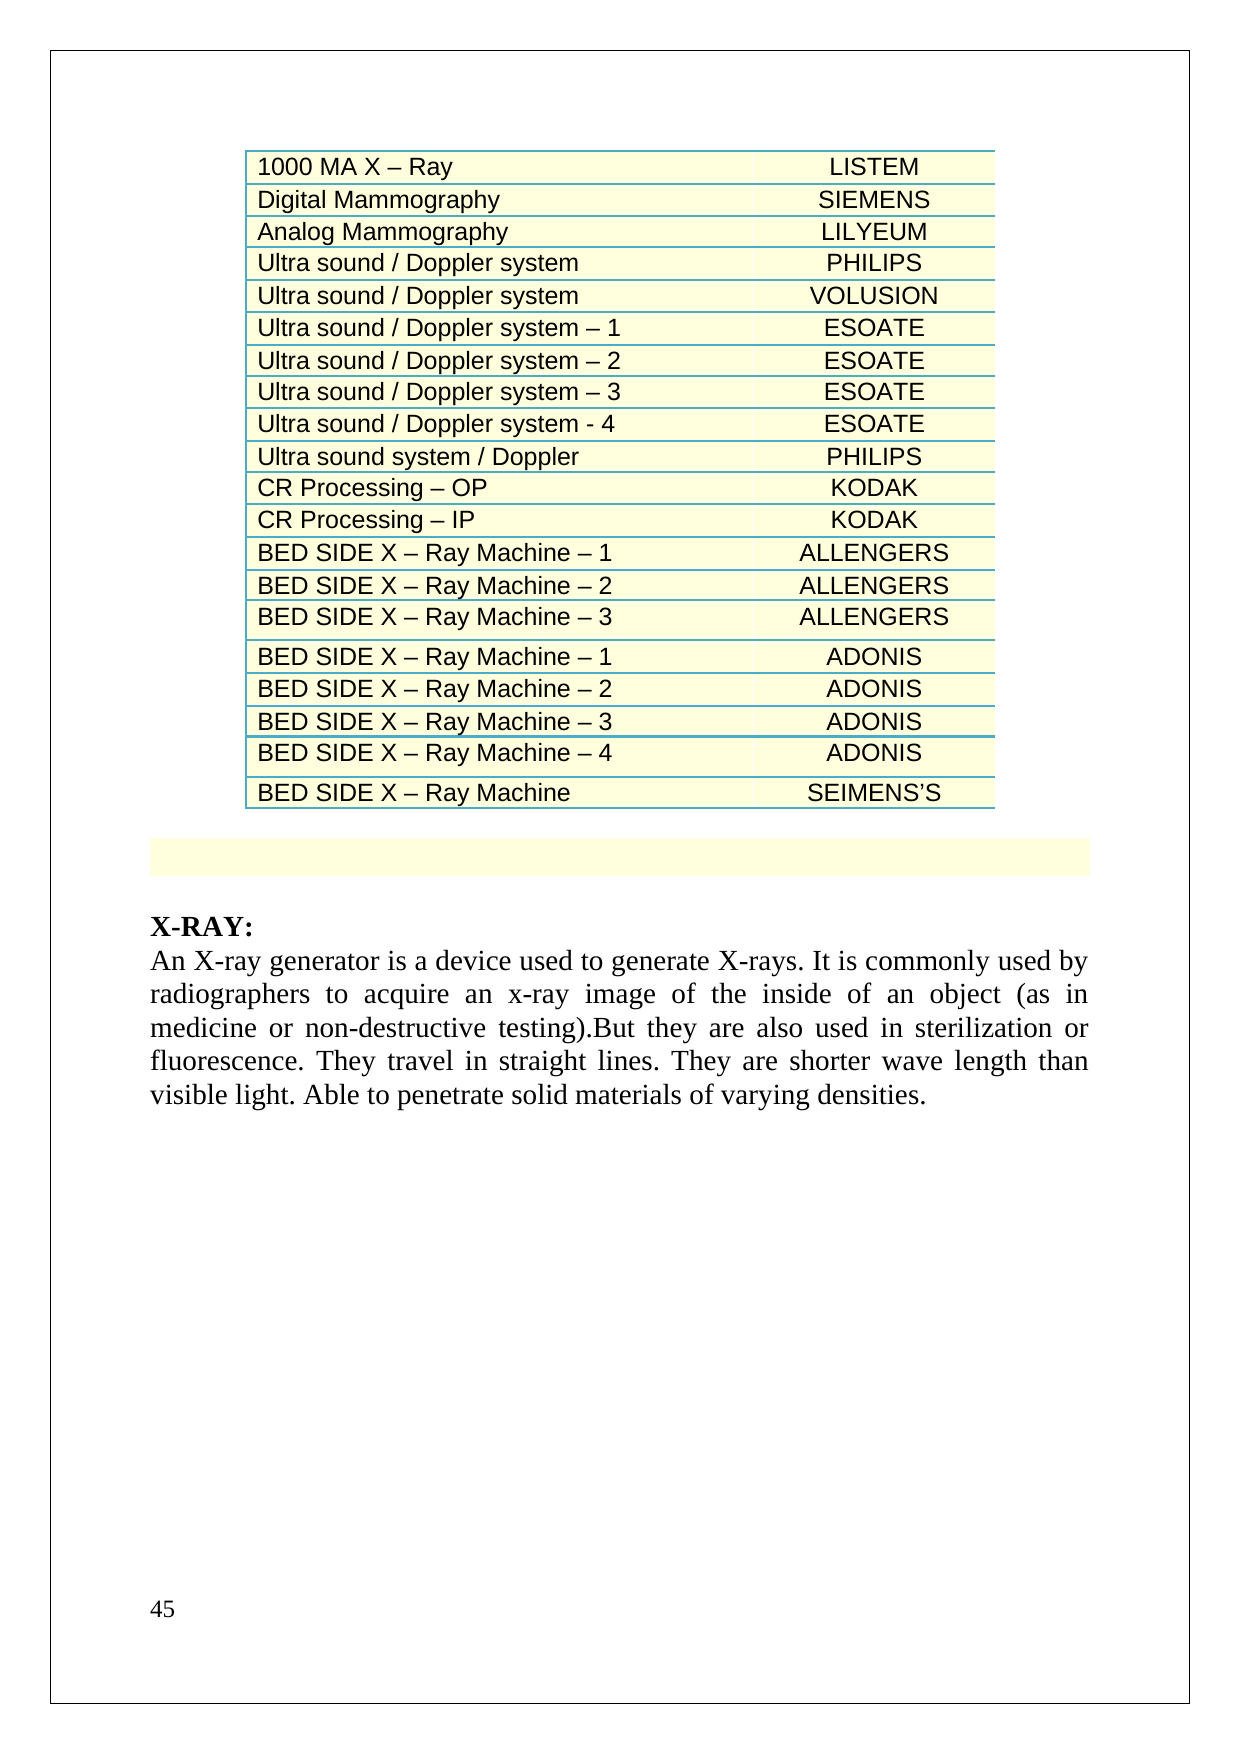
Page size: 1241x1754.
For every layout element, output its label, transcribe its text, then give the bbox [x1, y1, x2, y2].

table_cell Ultra sound / Doppler system [247, 248, 753, 279]
table_cell ALLENGERS [754, 571, 995, 599]
table_cell Ultra sound system / Doppler [247, 442, 753, 471]
table_cell LILYEUM [754, 217, 995, 246]
table_cell CR Processing – IP [247, 505, 753, 536]
table_cell ALLENGERS [754, 538, 995, 568]
table_cell BED SIDE X – Ray Machine – 4 [247, 738, 753, 776]
table_cell KODAK [754, 505, 995, 536]
table_cell ADONIS [754, 738, 995, 776]
table_cell BED SIDE X – Ray Machine – 3 [247, 707, 753, 735]
table_cell BED SIDE X – Ray Machine [247, 778, 753, 807]
table_cell LISTEM [754, 152, 995, 183]
table_cell ALLENGERS [754, 601, 995, 639]
table_cell ESOATE [754, 313, 995, 344]
table_cell ADONIS [754, 707, 995, 735]
table_cell ESOATE [754, 377, 995, 407]
table_cell Ultra sound / Doppler system – 2 [247, 346, 753, 375]
table_cell PHILIPS [754, 442, 995, 471]
table_cell Ultra sound / Doppler system – 3 [247, 377, 753, 407]
text An X-ray generator is a device used to generate X-rays. It is commonly used by radiographers to acquire an x-ray image of the inside of an object (as in medicine or non-destructive testing).But they are also used in sterilization or fluorescence. They travel in straight lines. They are shorter wave length than visible light. Able to penetrate solid materials of varying densities. [150, 943, 1090, 1110]
table_cell ESOATE [754, 346, 995, 375]
table_cell BED SIDE X – Ray Machine – 1 [247, 641, 753, 672]
table_cell Ultra sound / Doppler system [247, 281, 753, 311]
table_cell 1000 MA X – Ray [247, 152, 753, 183]
table_cell CR Processing – OP [247, 473, 753, 503]
table_cell BED SIDE X – Ray Machine – 2 [247, 571, 753, 599]
table_cell VOLUSION [754, 281, 995, 311]
text X-RAY: [150, 909, 1090, 943]
table_cell PHILIPS [754, 248, 995, 279]
table_cell Ultra sound / Doppler system – 1 [247, 313, 753, 344]
table_cell ADONIS [754, 641, 995, 672]
table_cell Ultra sound / Doppler system - 4 [247, 409, 753, 440]
table_cell Digital Mammography [247, 185, 753, 215]
table_cell Analog Mammography [247, 217, 753, 246]
table_cell ADONIS [754, 674, 995, 704]
table_cell BED SIDE X – Ray Machine – 3 [247, 601, 753, 639]
table_cell BED SIDE X – Ray Machine – 2 [247, 674, 753, 704]
table_cell BED SIDE X – Ray Machine – 1 [247, 538, 753, 568]
table_cell ESOATE [754, 409, 995, 440]
table_cell SEIMENS’S [754, 778, 995, 807]
table_cell KODAK [754, 473, 995, 503]
table_cell SIEMENS [754, 185, 995, 215]
